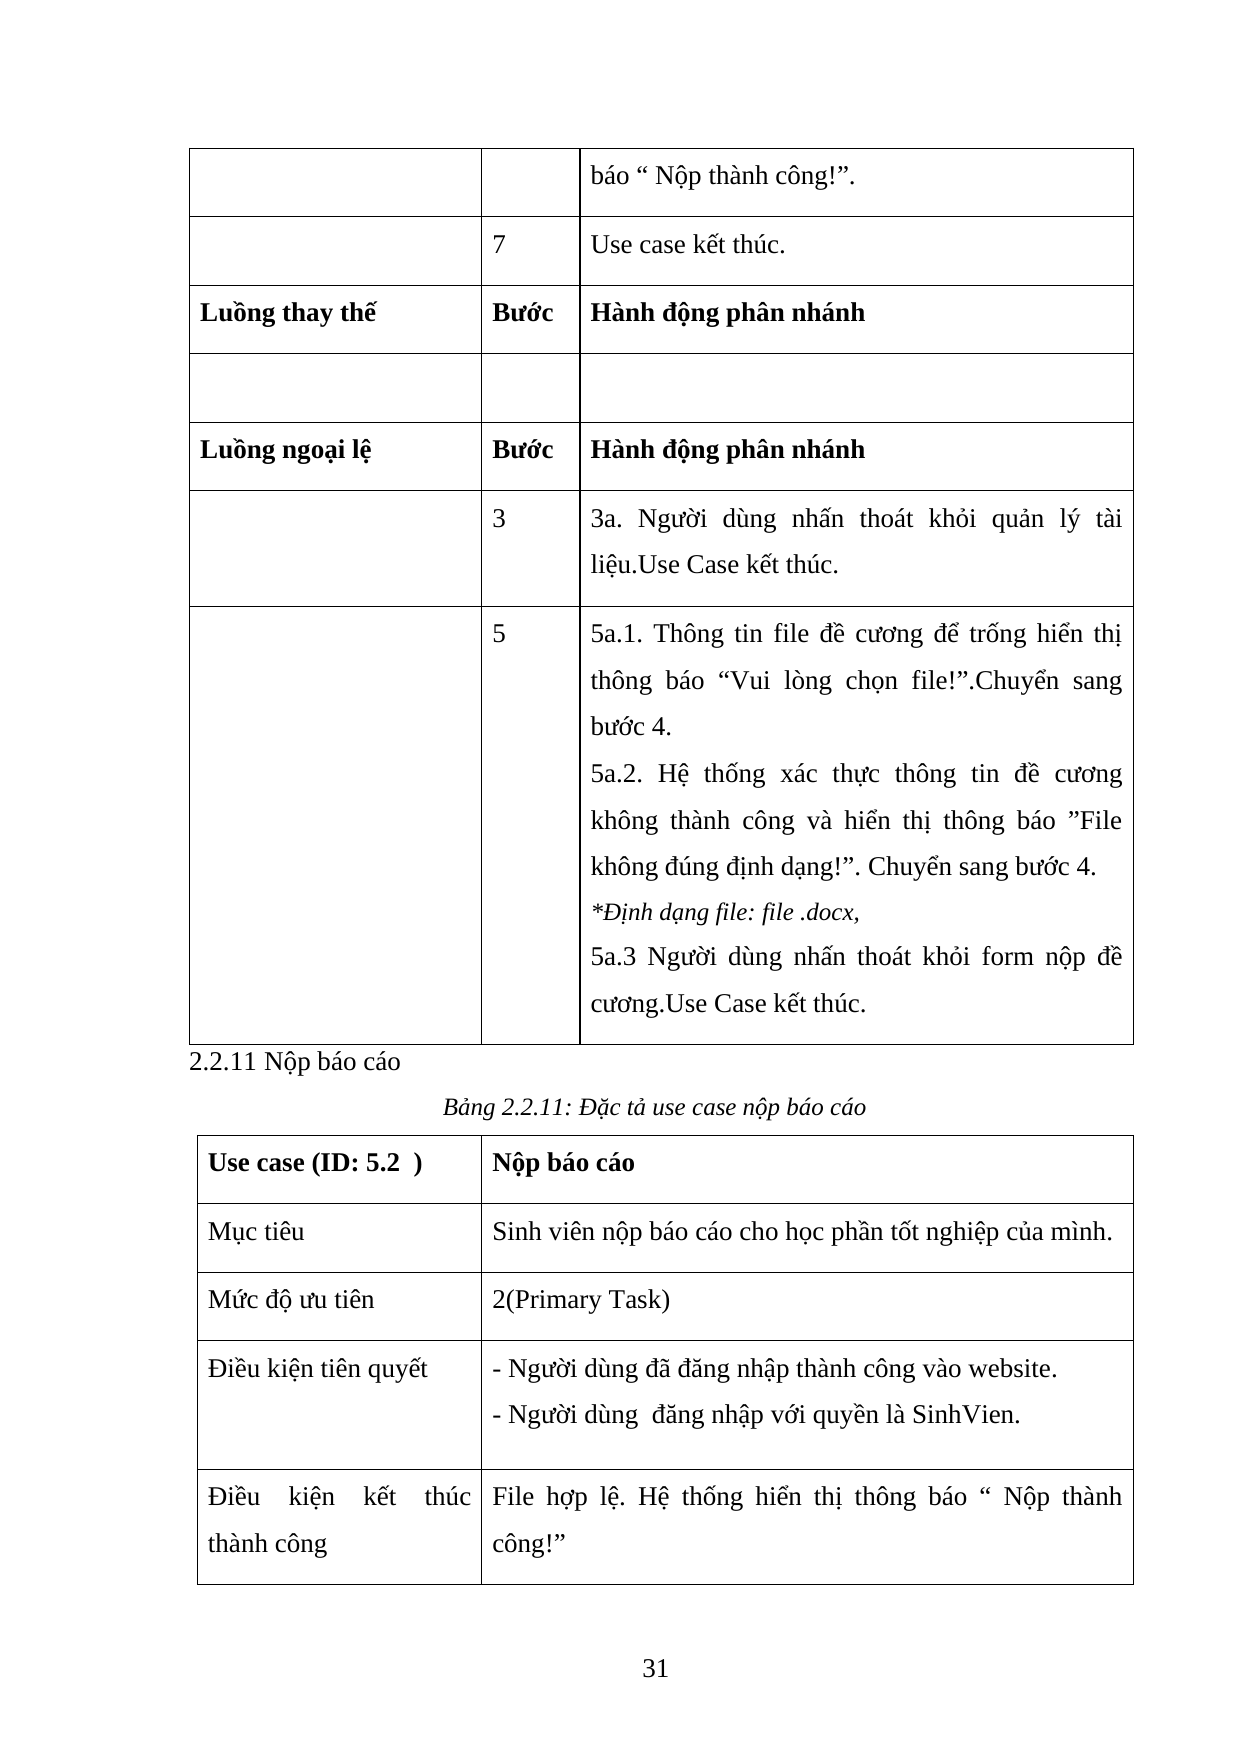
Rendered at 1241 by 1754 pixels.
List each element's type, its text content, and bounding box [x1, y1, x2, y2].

table_cell File hợp lệ. Hệ thống hiển thị thông báo “ Nộp thành công!” [482, 1470, 1133, 1584]
table_cell [482, 354, 579, 422]
table_cell Bước [482, 286, 579, 353]
table_cell Hành động phân nhánh [581, 286, 1133, 353]
table_cell [190, 354, 481, 422]
table_cell [190, 149, 481, 216]
text Bảng 2.2.11: Đặc tả use case nộp báo cáo [189, 1092, 1122, 1120]
table_cell [581, 354, 1133, 422]
list Nộp báo cáo [189, 1045, 1122, 1076]
table_cell Hành động phân nhánh [581, 423, 1133, 490]
table_cell 5a.1. Thông tin file đề cương để trống hiển thị thông báo “Vui lòng chọn file!”.Chuyển sang bước 4. 5a.2. Hệ thống xác thực thông tin đề cương không thành công và hiển thị thông báo ”File không đúng định dạng!”. Chuyển sang bước 4. *Định dạng file: file .docx, 5a.3 Người dùng nhấn thoát khỏi form nộp đề cương.Use Case kết thúc. [581, 607, 1133, 1044]
table_cell Luồng ngoại lệ [190, 423, 481, 490]
table_cell [190, 491, 481, 606]
table_cell [190, 217, 481, 285]
table_cell 3 [482, 491, 579, 606]
table_cell - Người dùng đã đăng nhập thành công vào website. - Người dùng đăng nhập với quyền là SinhVien. [482, 1341, 1133, 1469]
table_cell Luồng thay thế [190, 286, 481, 353]
table_cell Bước [482, 423, 579, 490]
table_cell Mức độ ưu tiên [198, 1273, 481, 1340]
table_header Use case (ID: 5.2 ) [198, 1136, 481, 1203]
table_cell 6 [482, 149, 579, 216]
table_cell Mục tiêu [198, 1204, 481, 1272]
table_cell 2(Primary Task) [482, 1273, 1133, 1340]
table_cell Use case kết thúc. [581, 217, 1133, 285]
table_cell 5 [482, 607, 579, 1044]
table_cell Sinh viên nộp báo cáo cho học phần tốt nghiệp của mình. [482, 1204, 1133, 1272]
table_cell Điều kiện tiên quyết [198, 1341, 481, 1469]
table_cell [190, 607, 481, 1044]
table_header Nộp báo cáo [482, 1136, 1133, 1203]
table_cell 3a. Người dùng nhấn thoát khỏi quản lý tài liệu.Use Case kết thúc. [581, 491, 1133, 606]
table_cell Điều kiện kết thúc thành công [198, 1470, 481, 1584]
table_cell 7 [482, 217, 579, 285]
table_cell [581, 149, 1133, 216]
